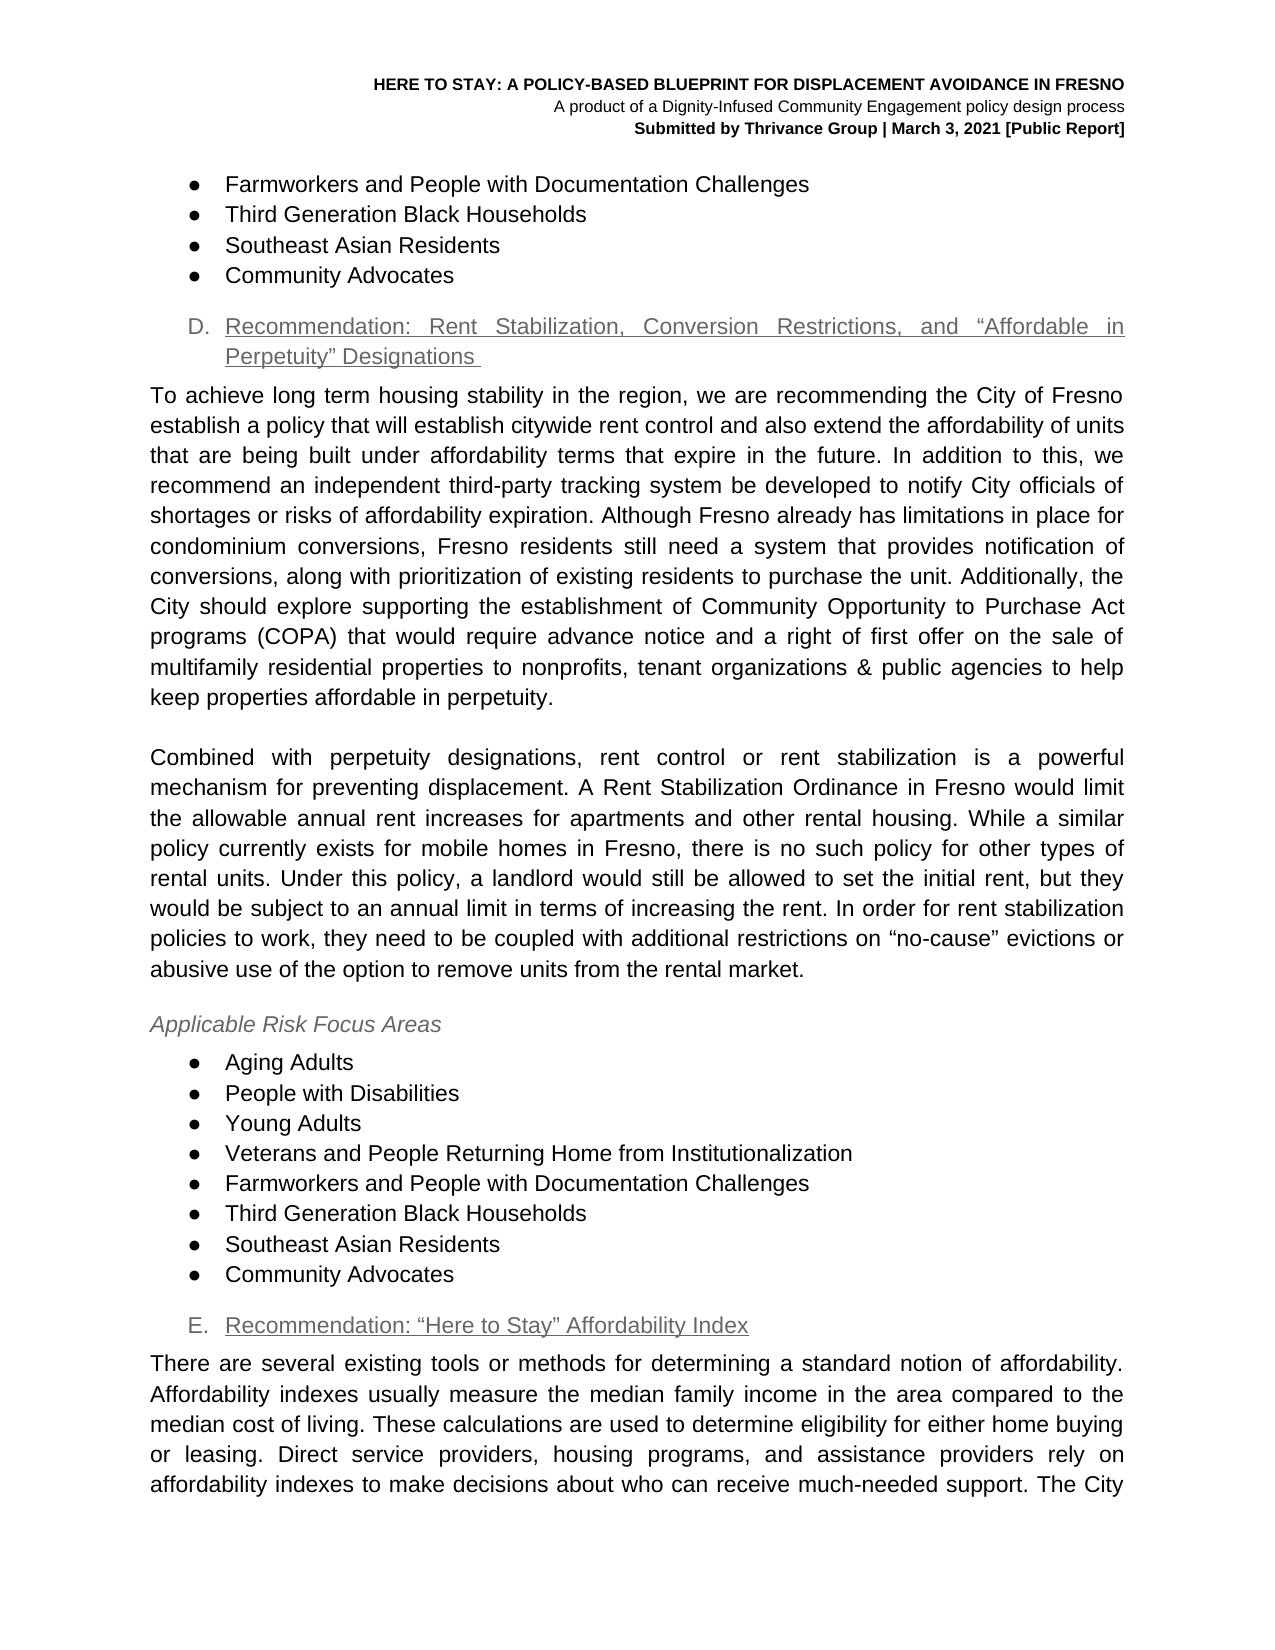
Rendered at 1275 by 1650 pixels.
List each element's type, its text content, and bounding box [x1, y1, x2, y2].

list Farmworkers and People with Documentation Challenges [187, 171, 1125, 197]
list Farmworkers and People with Documentation Challenges [187, 1170, 1125, 1196]
list Veterans and People Returning Home from Institutionalization [187, 1140, 1125, 1166]
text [150, 1350, 1125, 1497]
list People with Disabilities [187, 1079, 1125, 1106]
subtitle Recommendation: Rent Stabilization, Conversion Restrictions, and “Affordable in Perpetuity” Designations [187, 313, 1125, 369]
list Community Advocates [187, 1261, 1125, 1287]
text To achieve long term housing stability in the region, we are recommending the City of Fresno establish a policy that will establish citywide rent control and also extend the affordability of units that are being built under affordability terms that expire in the future. In addition to this, we recommend an independent third-party tracking system be developed to notify City officials of shortages or risks of affordability expiration. Although Fresno already has limitations in place for condominium conversions, Fresno residents still need a system that provides notification of conversions, along with prioritization of existing residents to purchase the unit. Additionally, the City should explore supporting the establishment of Community Opportunity to Purchase Act programs (COPA) that would require advance notice and a right of first offer on the sale of multifamily residential properties to nonprofits, tenant organizations & public agencies to help keep properties affordable in perpetuity. [150, 382, 1125, 710]
text Combined with perpetuity designations, rent control or rent stabilization is a powerful mechanism for preventing displacement. A Rent Stabilization Ordinance in Fresno would limit the allowable annual rent increases for apartments and other rental housing. While a similar policy currently exists for mobile homes in Fresno, there is no such policy for other types of rental units. Under this policy, a landlord would still be allowed to set the initial rent, but they would be subject to an annual limit in terms of increasing the rent. In order for rent stabilization policies to work, they need to be coupled with additional restrictions on “no-cause” evictions or abusive use of the option to remove units from the rental market. [150, 744, 1125, 982]
list Aging Adults [187, 1049, 1125, 1076]
list Third Generation Black Households [187, 201, 1125, 228]
list Community Advocates [187, 262, 1125, 288]
list Young Adults [187, 1110, 1125, 1136]
list Southeast Asian Residents [187, 1231, 1125, 1257]
list Southeast Asian Residents [187, 232, 1125, 258]
subtitle Recommendation: “Here to Stay” Affordability Index [187, 1312, 1125, 1338]
list Third Generation Black Households [187, 1200, 1125, 1227]
subtitle Applicable Risk Focus Areas [150, 1011, 1125, 1037]
